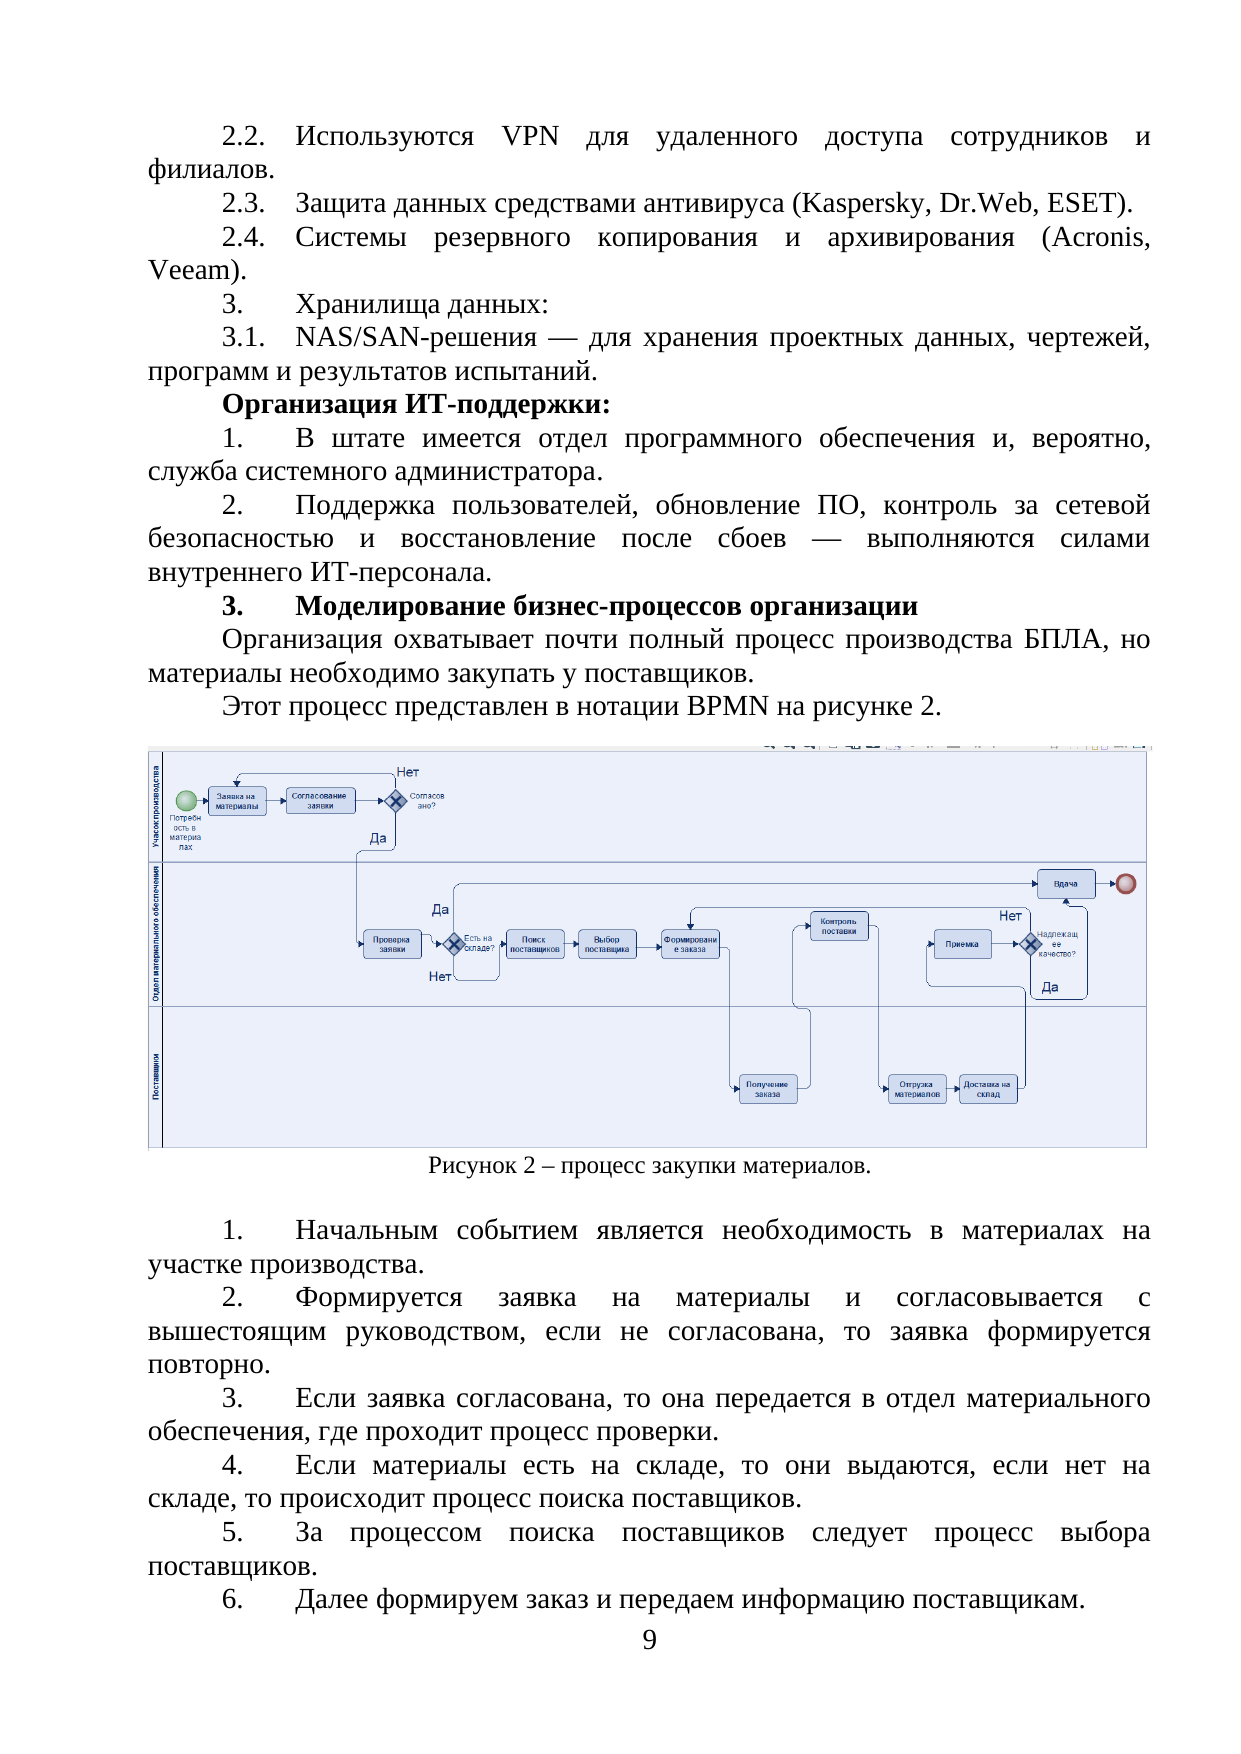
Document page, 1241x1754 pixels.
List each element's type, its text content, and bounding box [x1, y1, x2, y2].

text Организация ИТ-поддержки: [148, 386, 1152, 420]
list Хранилища данных: [148, 286, 1152, 319]
list Если материалы есть на складе, то они выдаются, если нет на складе, то происходит процесс поиска поставщиков. [148, 1447, 1152, 1514]
list Моделирование бизнес-процессов организации [148, 588, 1152, 621]
list Системы резервного копирования и архивирования (Acronis, Veeam). [148, 219, 1152, 286]
text Рисунок 2 – процесс закупки материалов. [148, 1151, 1152, 1179]
list Защита данных средствами антивируса (Kaspersky, Dr.Web, ESET). [148, 185, 1152, 219]
list Если заявка согласована, то она передается в отдел материального обеспечения, где проходит процесс проверки. [148, 1380, 1152, 1447]
list Используются VPN для удаленного доступа сотрудников и филиалов. [148, 118, 1152, 185]
list NAS/SAN-решения — для хранения проектных данных, чертежей, программ и результатов испытаний. [148, 319, 1152, 386]
list Далее формируем заказ и передаем информацию поставщикам. [148, 1581, 1152, 1615]
text Организация охватывает почти полный процесс производства БПЛА, но материалы необходимо закупать у поставщиков. [148, 621, 1152, 688]
picture [147, 746, 1153, 1151]
list В штате имеется отдел программного обеспечения и, вероятно, служба системного администратора. [148, 420, 1152, 487]
list Формируется заявка на материалы и согласовывается с вышестоящим руководством, если не согласована, то заявка формируется повторно. [148, 1279, 1152, 1380]
list Поддержка пользователей, обновление ПО, контроль за сетевой безопасностью и восстановление после сбоев — выполняются силами внутреннего ИТ-персонала. [148, 487, 1152, 588]
text Этот процесс представлен в нотации BPMN на рисунке 2. [148, 688, 1152, 722]
list Начальным событием является необходимость в материалах на участке производства. [148, 1212, 1152, 1279]
list За процессом поиска поставщиков следует процесс выбора поставщиков. [148, 1514, 1152, 1581]
